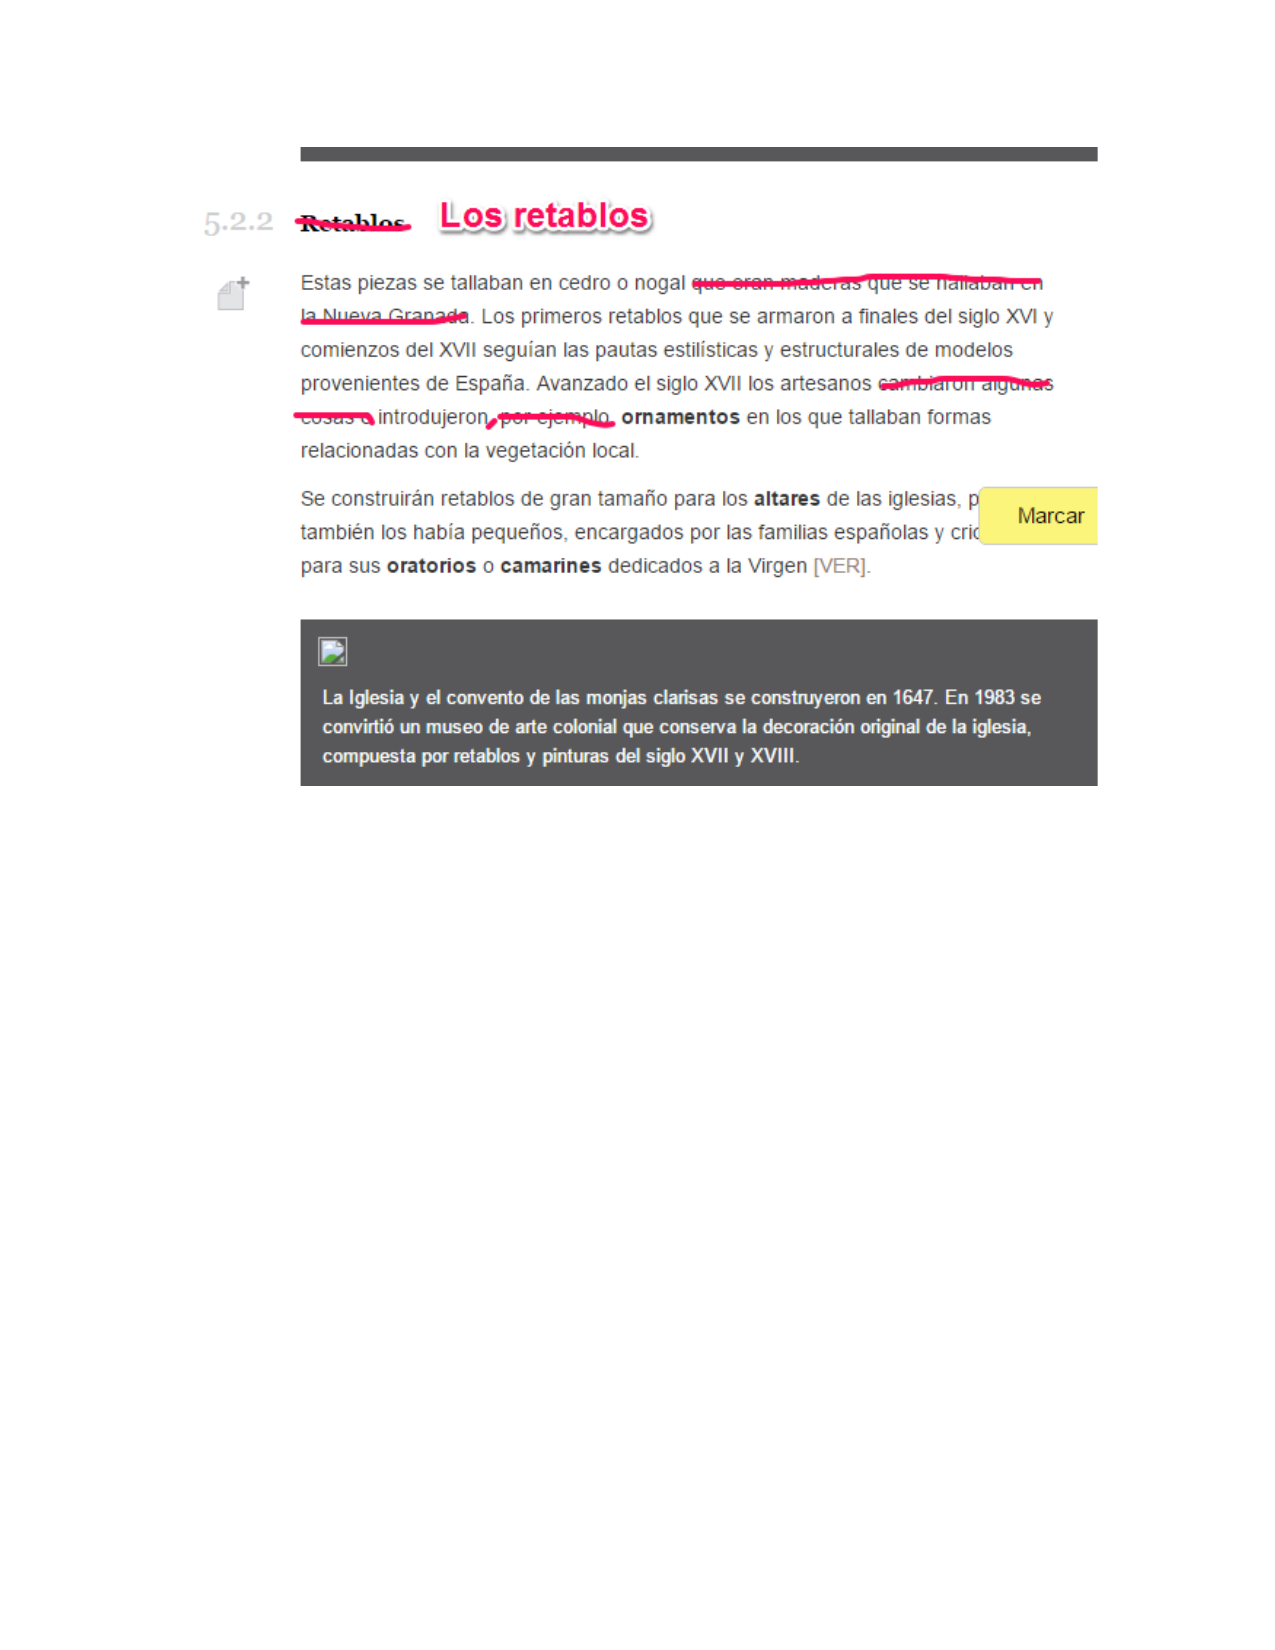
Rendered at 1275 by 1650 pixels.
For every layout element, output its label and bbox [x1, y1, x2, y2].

picture [177, 147, 1098, 786]
